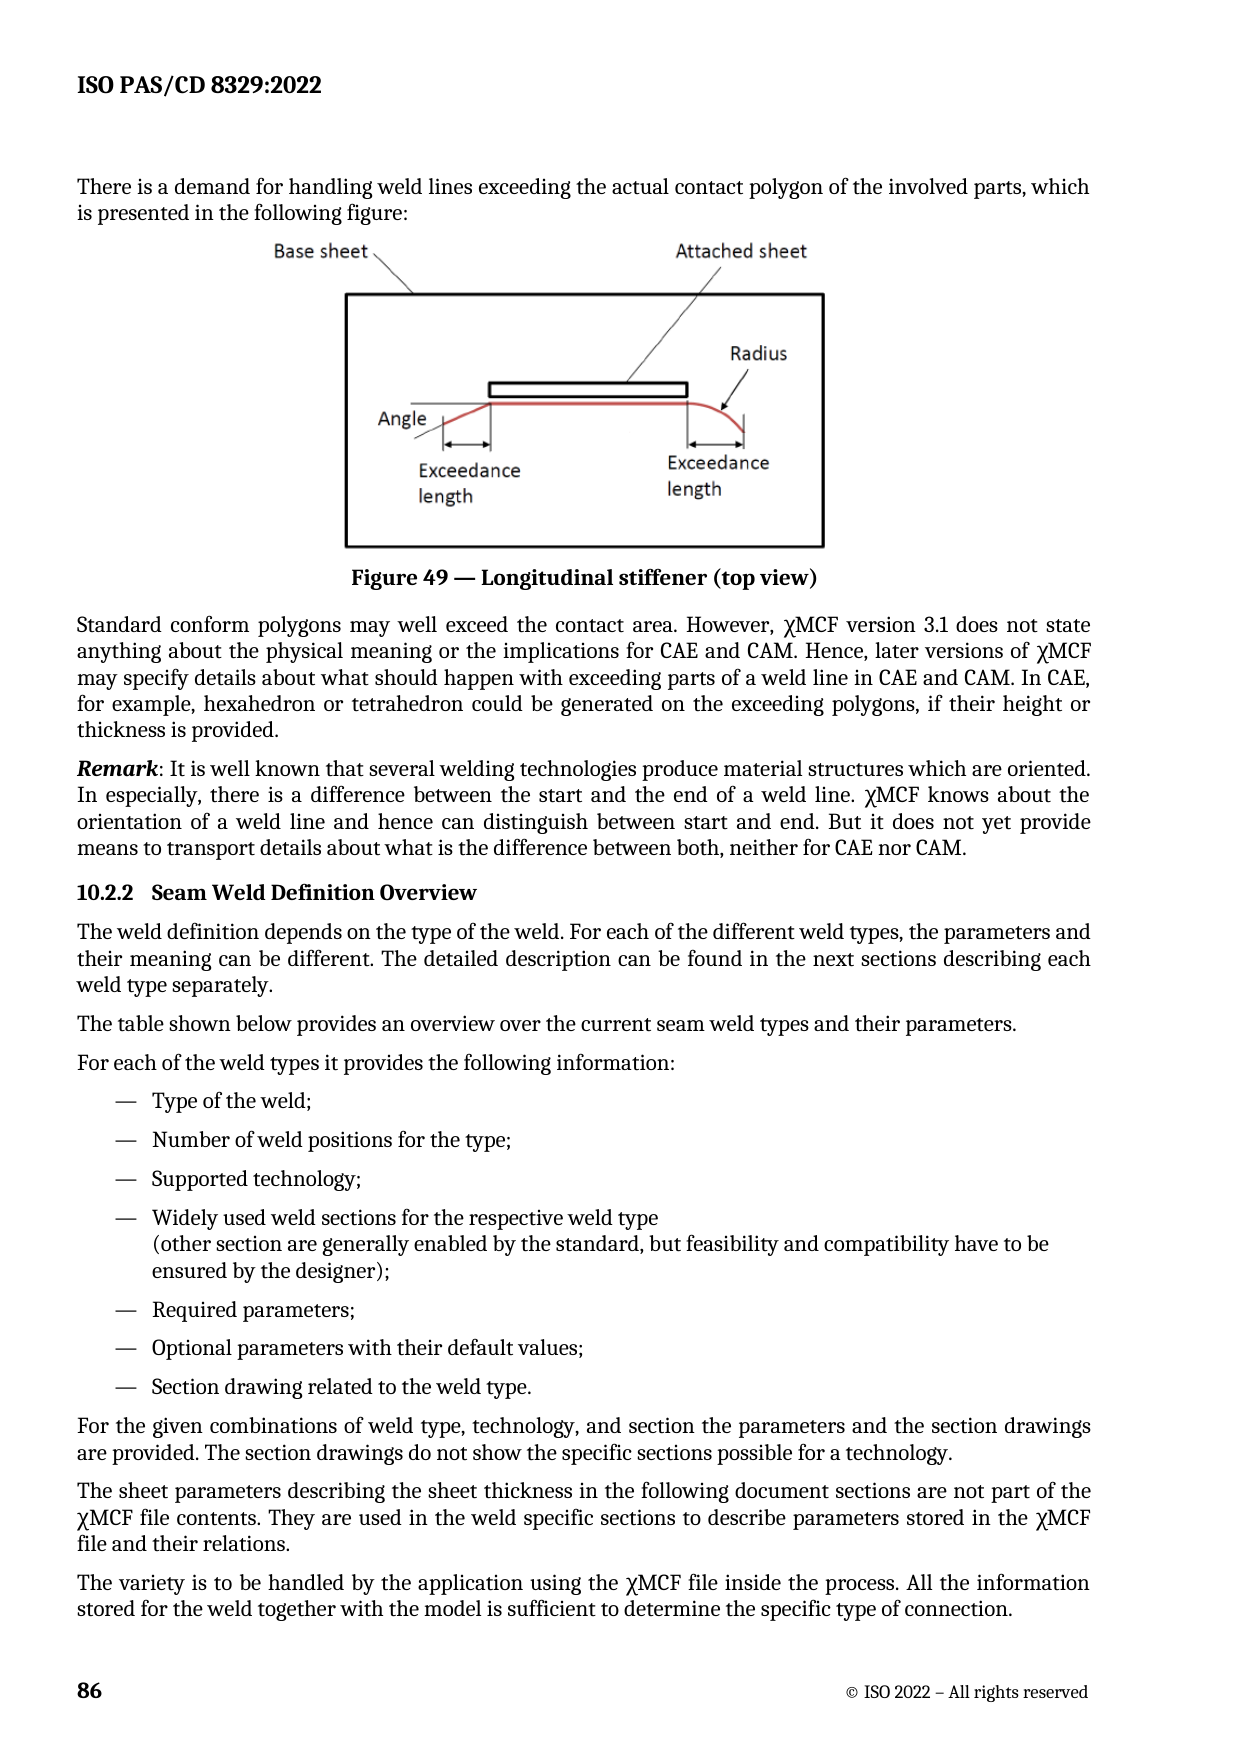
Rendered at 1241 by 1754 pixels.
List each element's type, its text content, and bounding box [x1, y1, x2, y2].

list Required parameters; [114, 1296, 1092, 1323]
text Remark: It is well known that several welding technologies produce material structures which are oriented. In especially, there is a difference between the start and the end of a weld line. χMCF knows about the orientation of a weld line and hence can distinguish between start and end. But it does not yet provide means to transport details about what is the difference between both, neither for CAE nor CAM. [77, 756, 1092, 861]
list Type of the weld; [114, 1088, 1092, 1114]
text For the given combinations of weld type, technology, and section the parameters and the section drawings are provided. The section drawings do not show the specific sections possible for a technology. [77, 1413, 1092, 1466]
text Figure 49 — Longitudinal stiffener (top view) [77, 564, 1092, 591]
text The table shown below provides an overview over the current seam weld types and their parameters. [77, 1011, 1092, 1037]
text The sheet parameters describing the sheet thickness in the following document sections are not part of the χMCF file contents. They are used in the weld specific sections to describe parameters stored in the χMCF file and their relations. [77, 1478, 1092, 1557]
text For each of the weld types it provides the following information: [77, 1049, 1092, 1076]
picture [269, 239, 827, 552]
list Section drawing related to the weld type. [114, 1374, 1092, 1400]
text Standard conform polygons may well exceed the contact area. However, χMCF version 3.1 does not state anything about the physical meaning or the implications for CAE and CAM. Hence, later versions of χMCF may specify details about what should happen with exceeding parts of a weld line in CAE and CAM. In CAE, for example, hexahedron or tetrahedron could be generated on the exceeding polygons, if their height or thickness is provided. [77, 612, 1092, 743]
list Optional parameters with their default values; [114, 1335, 1092, 1362]
list Widely used weld sections for the respective weld type (other section are generally enabled by the standard, but feasibility and compatibility have to be ensured by the designer); [114, 1205, 1092, 1284]
list Number of weld positions for the type; [114, 1127, 1092, 1153]
subtitle Seam Weld Definition Overview [77, 880, 1092, 906]
text There is a demand for handling weld lines exceeding the actual contact polygon of the involved parts, which is presented in the following figure: [77, 174, 1092, 227]
text The weld definition depends on the type of the weld. For each of the different weld types, the parameters and their meaning can be different. The detailed description can be found in the next sections describing each weld type separately. [77, 919, 1092, 998]
list Supported technology; [114, 1166, 1092, 1192]
text The variety is to be handled by the application using the χMCF file inside the process. All the information stored for the weld together with the model is sufficient to determine the specific type of connection. [77, 1570, 1092, 1622]
